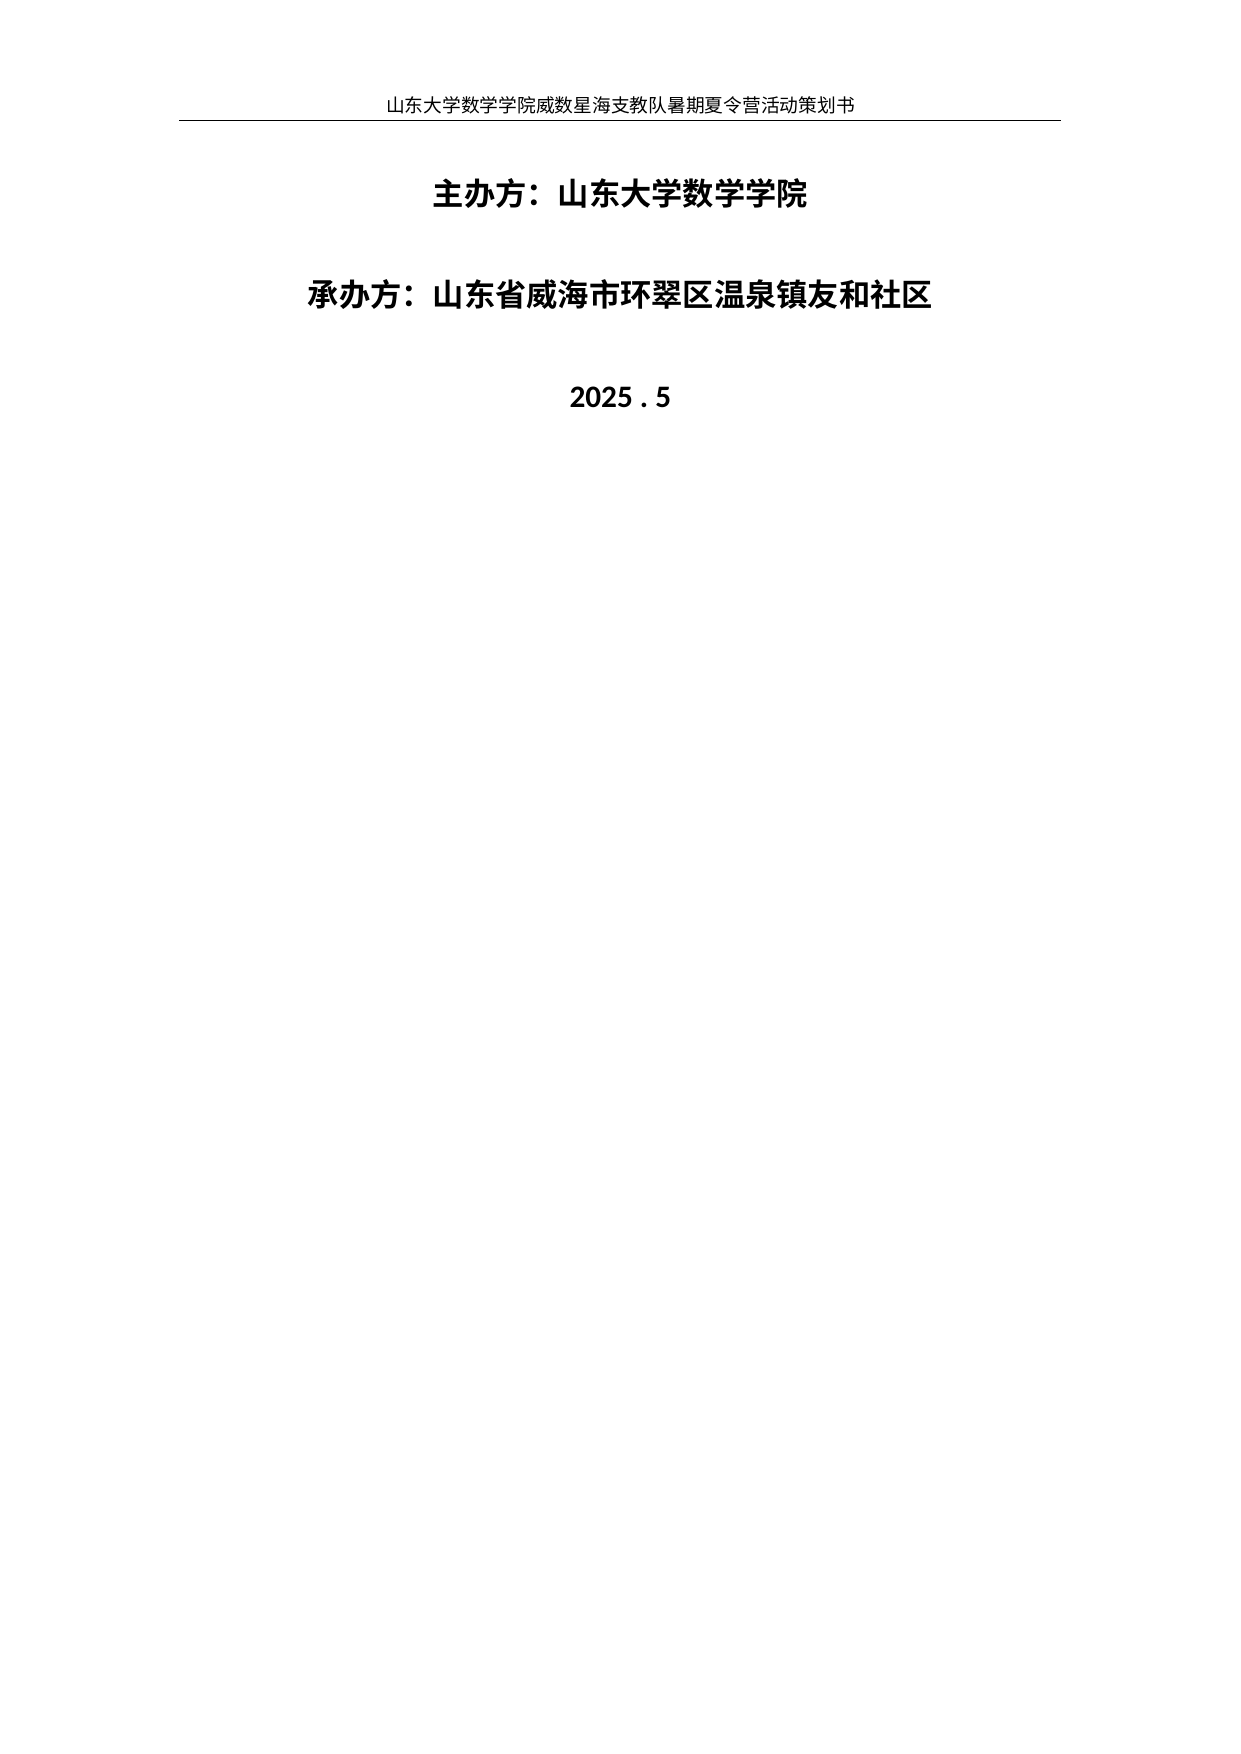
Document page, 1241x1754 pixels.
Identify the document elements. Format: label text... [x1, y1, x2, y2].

text 2025 . 5 [187, 363, 1053, 428]
text 承办方：山东省威海市环翠区温泉镇友和社区 [187, 263, 1053, 328]
text 主办方：山东大学数学学院 [187, 162, 1053, 227]
